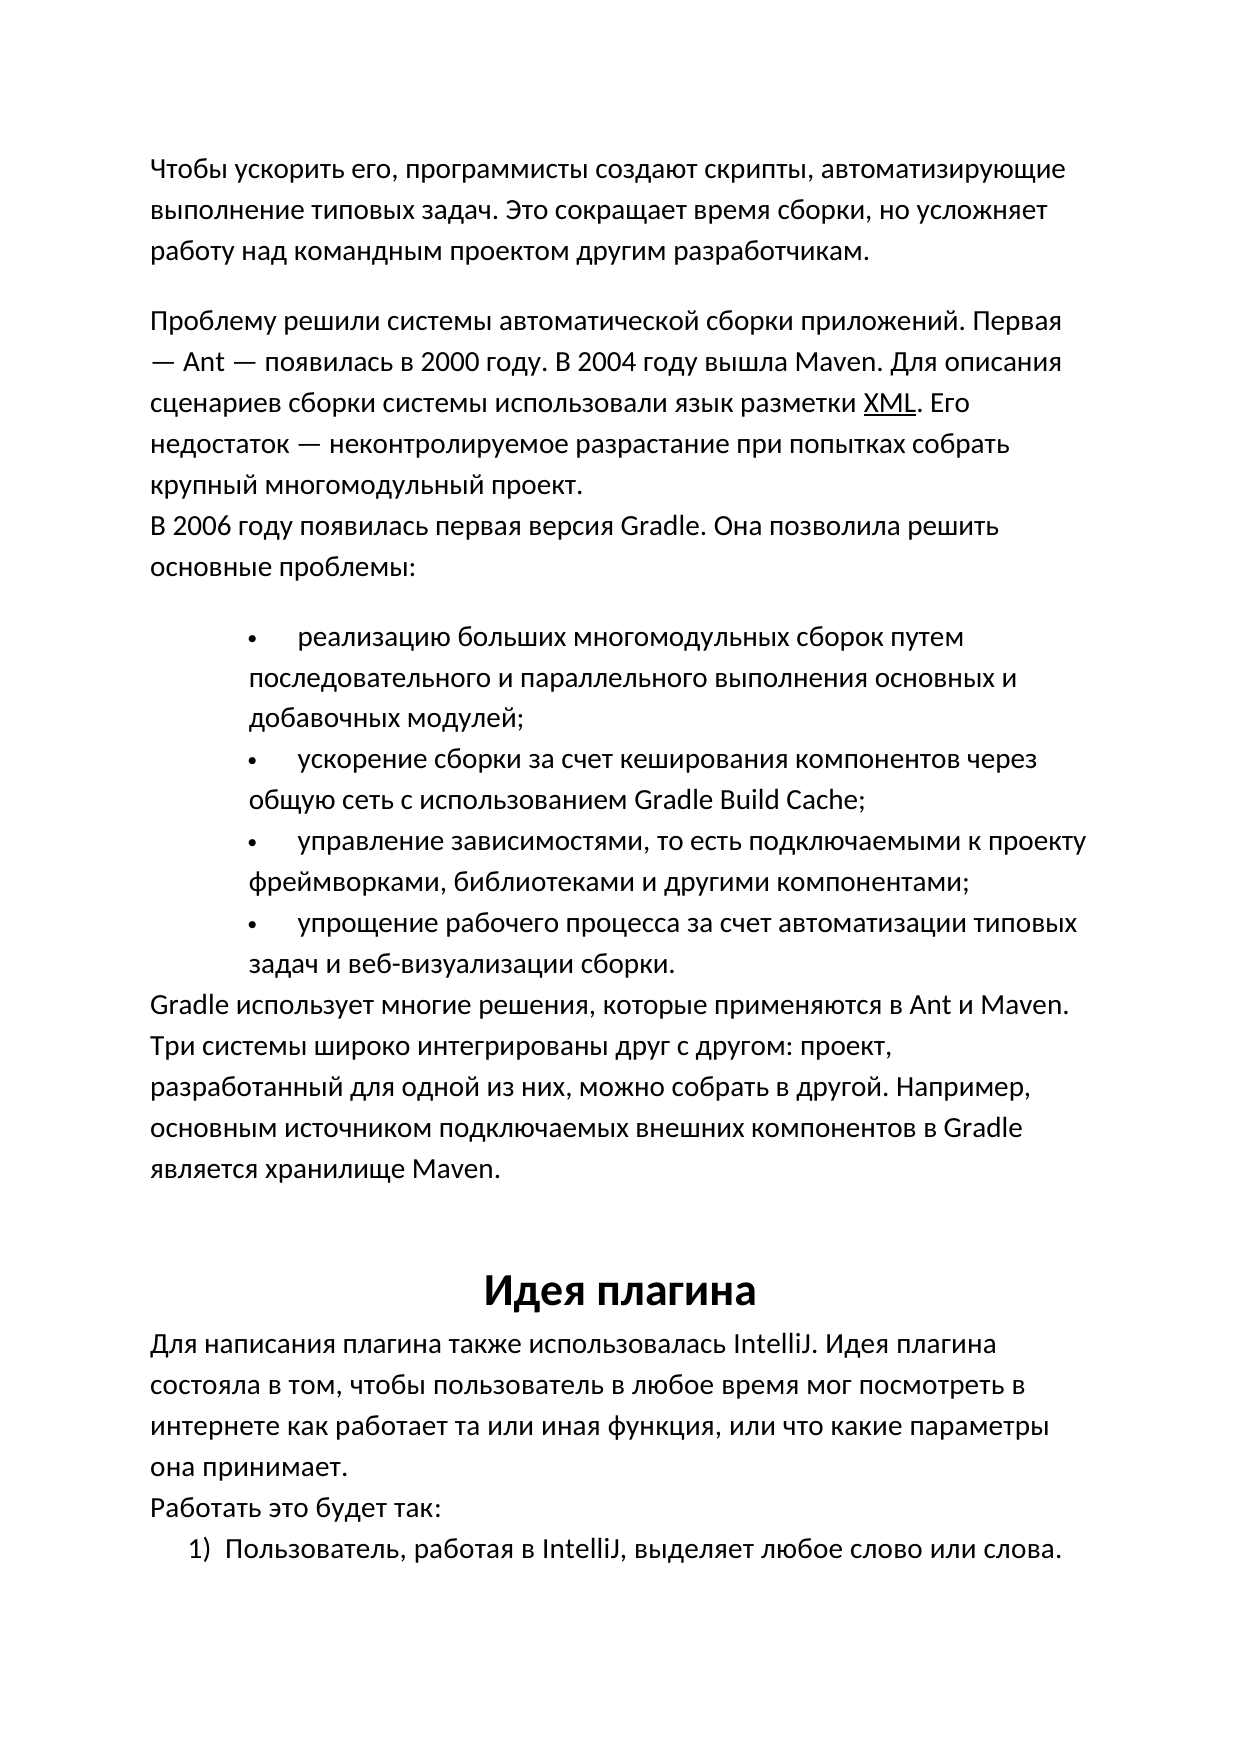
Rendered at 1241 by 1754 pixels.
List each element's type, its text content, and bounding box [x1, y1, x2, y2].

list упрощение рабочего процесса за счет автоматизации типовых задач и веб-визуализации сборки. [248, 904, 1090, 981]
text Работать это будет так: [150, 1489, 1090, 1524]
text Gradle использует многие решения, которые применяются в Ant и Maven. Три системы широко интегрированы друг с другом: проект, разработанный для одной из них, можно собрать в другой. Например, основным источником подключаемых внешних компонентов в Gradle является хранилище Maven. [150, 986, 1090, 1186]
text Для написания плагина также использовалась IntelliJ. Идея плагина состояла в том, чтобы пользователь в любое время мог посмотреть в интернете как работает та или иная функция, или что какие параметры она принимает. [150, 1325, 1090, 1484]
text Проблему решили системы автоматической сборки приложений. Первая — Ant — появилась в 2000 году. В 2004 году вышла Maven. Для описания сценариев сборки системы использовали язык разметки XML. Его недостаток — неконтролируемое разрастание при попытках собрать крупный многомодульный проект. [150, 302, 1090, 501]
text Чтобы ускорить его, программисты создают скрипты, автоматизирующие выполнение типовых задач. Это сокращает время сборки, но усложняет работу над командным проектом другим разработчикам. [150, 150, 1090, 267]
list реализацию больших многомодульных сборок путем последовательного и параллельного выполнения основных и добавочных модулей; [248, 618, 1090, 735]
text В 2006 году появилась первая версия Gradle. Она позволила решить основные проблемы: [150, 507, 1090, 583]
text Идея плагина [150, 1261, 1090, 1317]
list управление зависимостями, то есть подключаемыми к проекту фреймворками, библиотеками и другими компонентами; [248, 822, 1090, 899]
list ускорение сборки за счет кеширования компонентов через общую сеть с использованием Gradle Build Cache; [248, 741, 1090, 817]
list Пользователь, работая в IntelliJ, выделяет любое слово или слова. [187, 1530, 1090, 1566]
